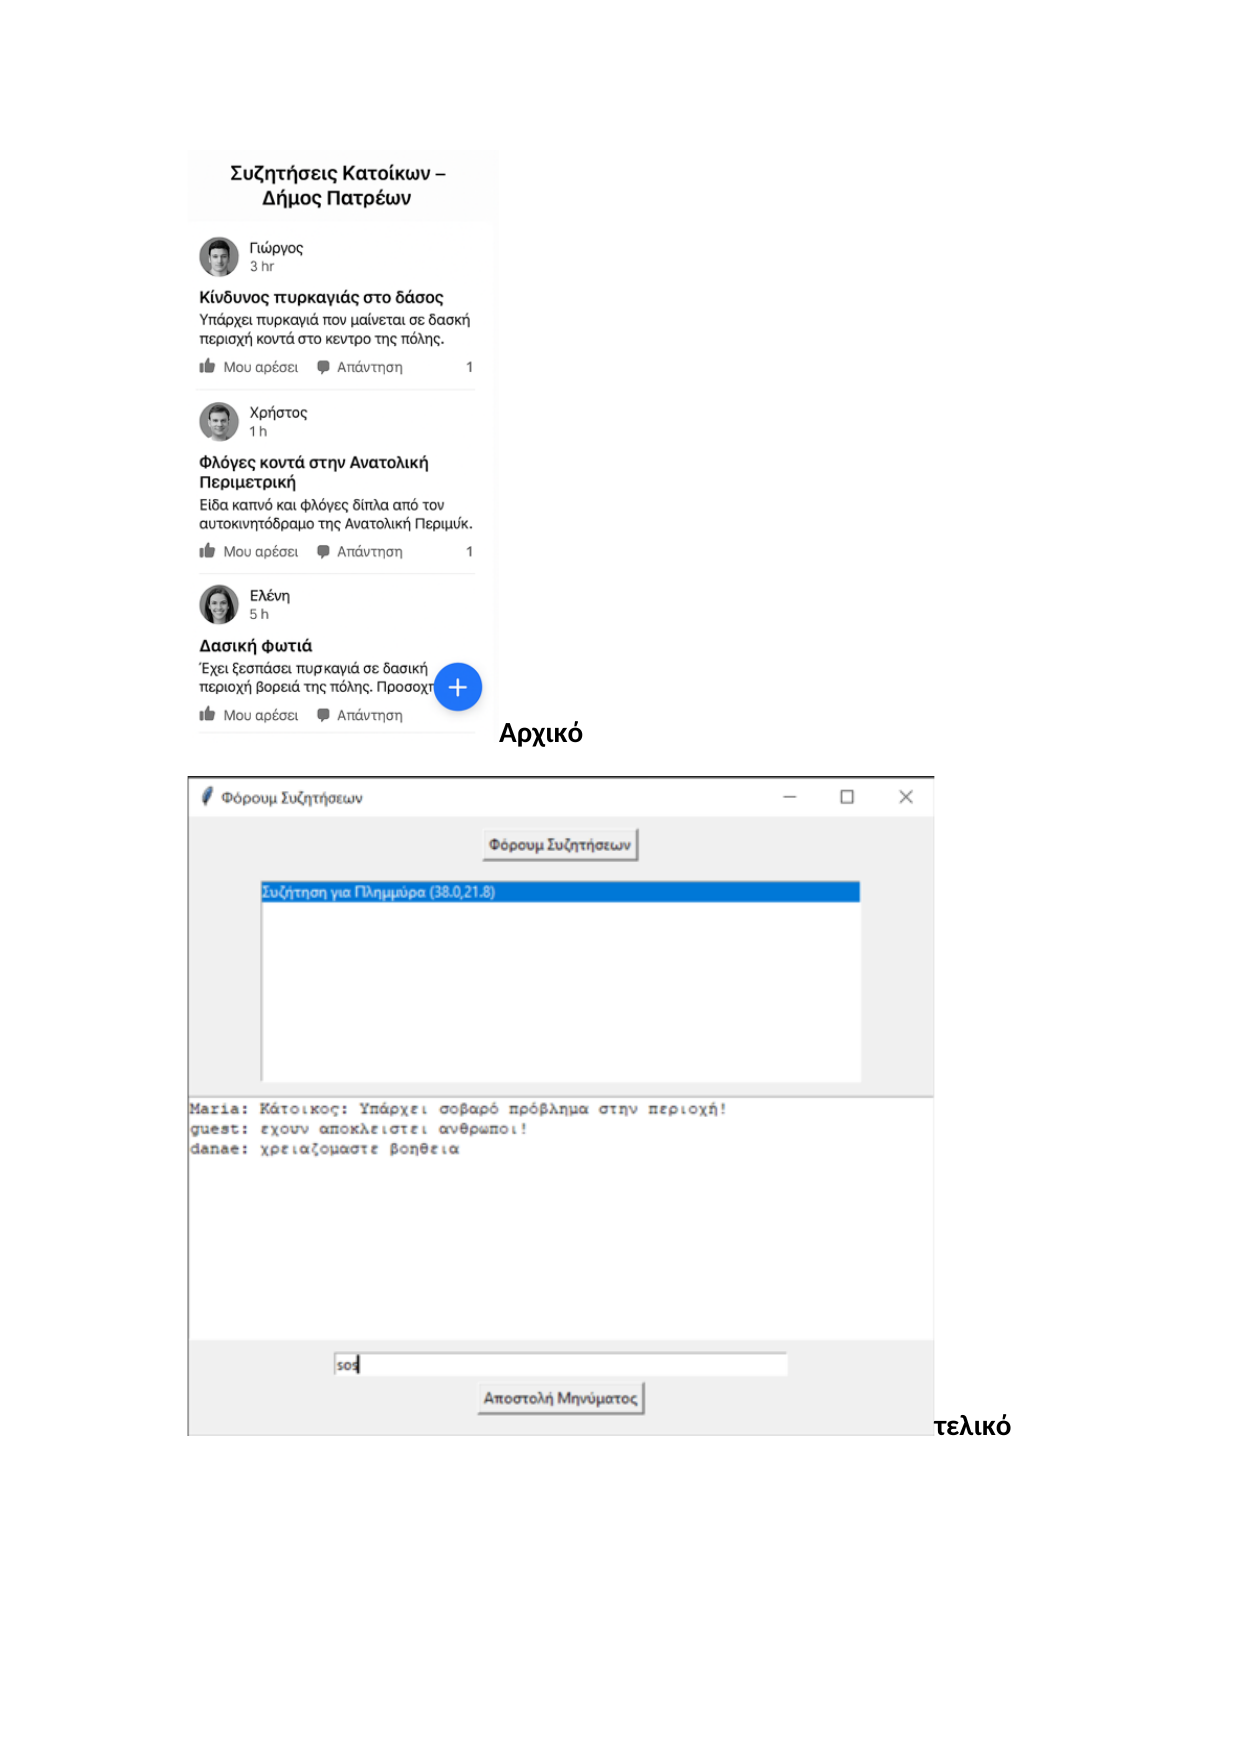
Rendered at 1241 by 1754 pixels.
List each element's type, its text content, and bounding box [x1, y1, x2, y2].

picture [187, 150, 499, 743]
picture [187, 776, 935, 1436]
